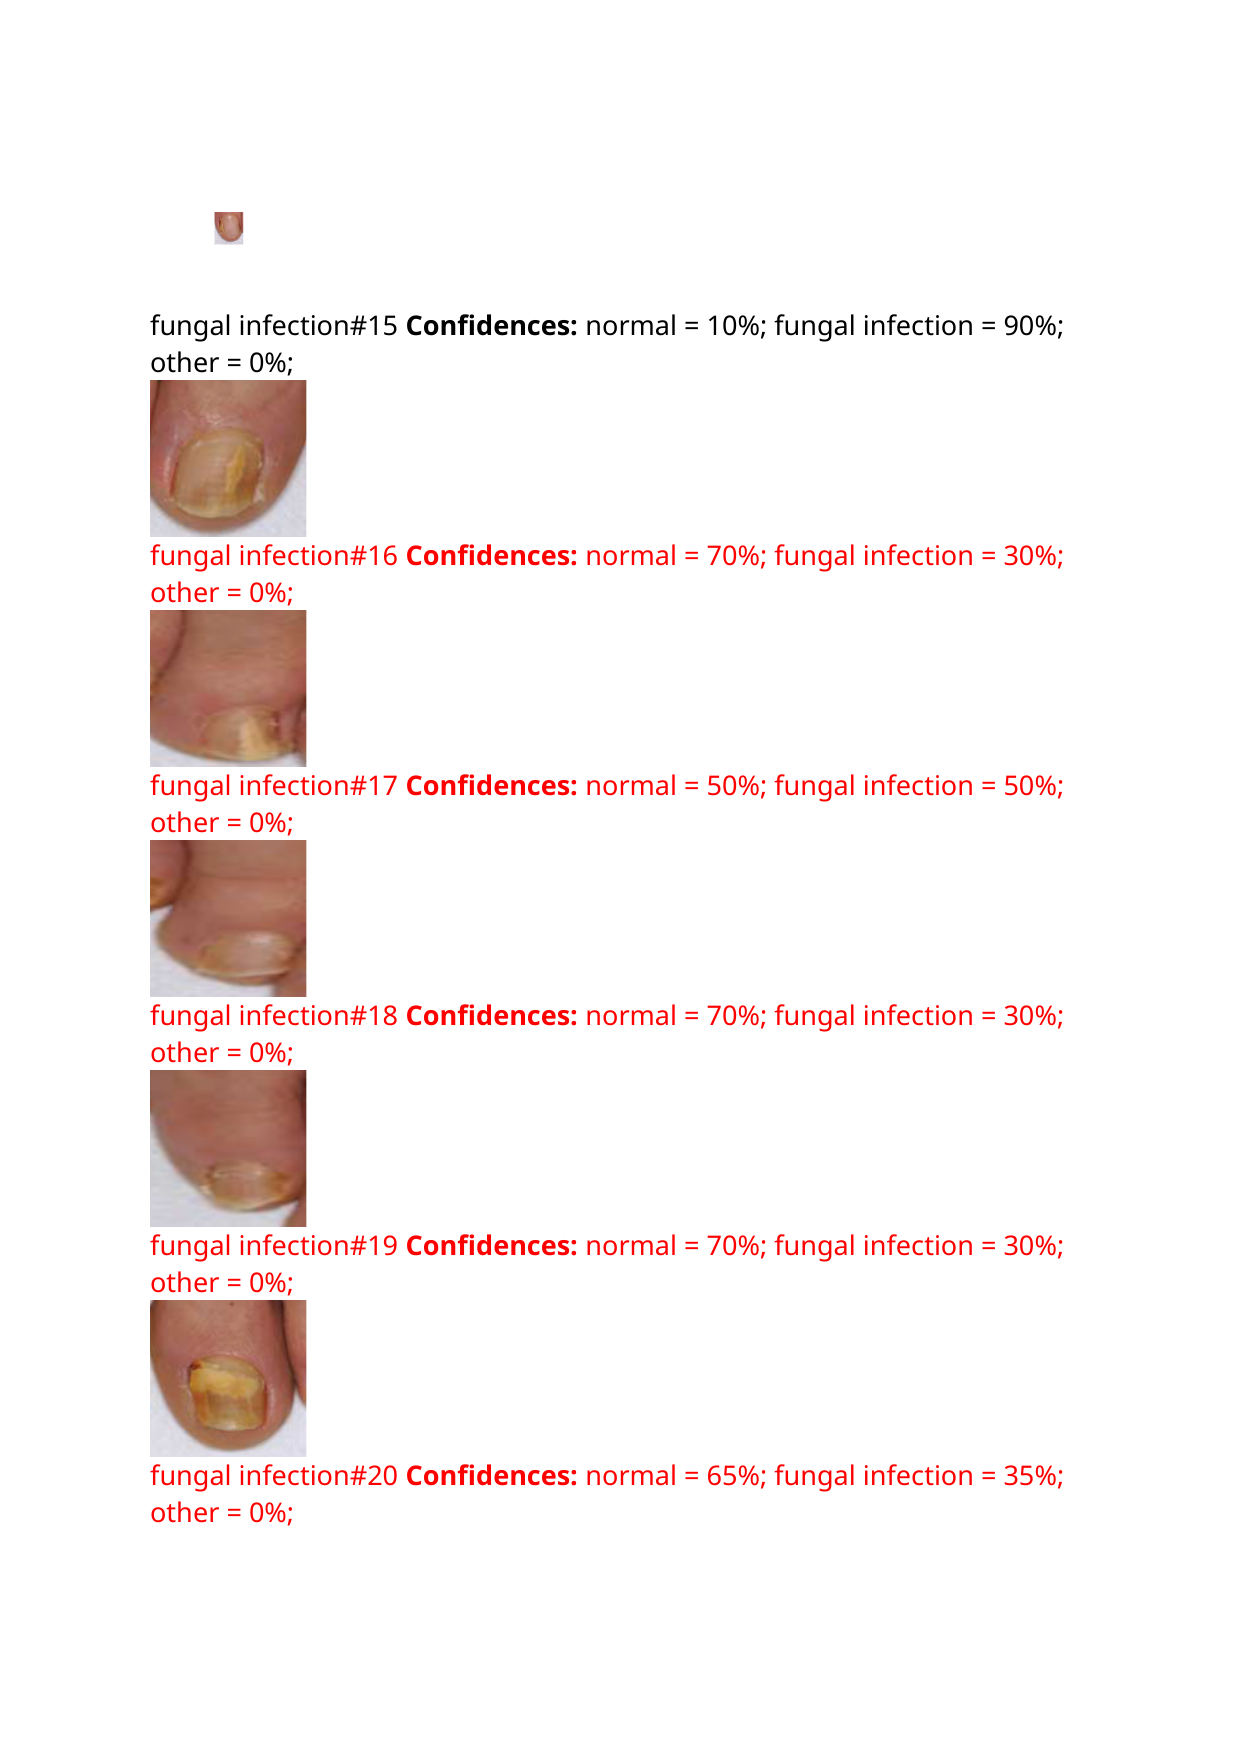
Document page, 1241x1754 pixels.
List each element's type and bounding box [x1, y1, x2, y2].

picture [150, 150, 307, 307]
picture [150, 380, 307, 537]
text [150, 150, 1090, 1530]
picture [150, 840, 307, 997]
picture [150, 1070, 307, 1227]
picture [150, 610, 307, 767]
picture [150, 1300, 307, 1457]
